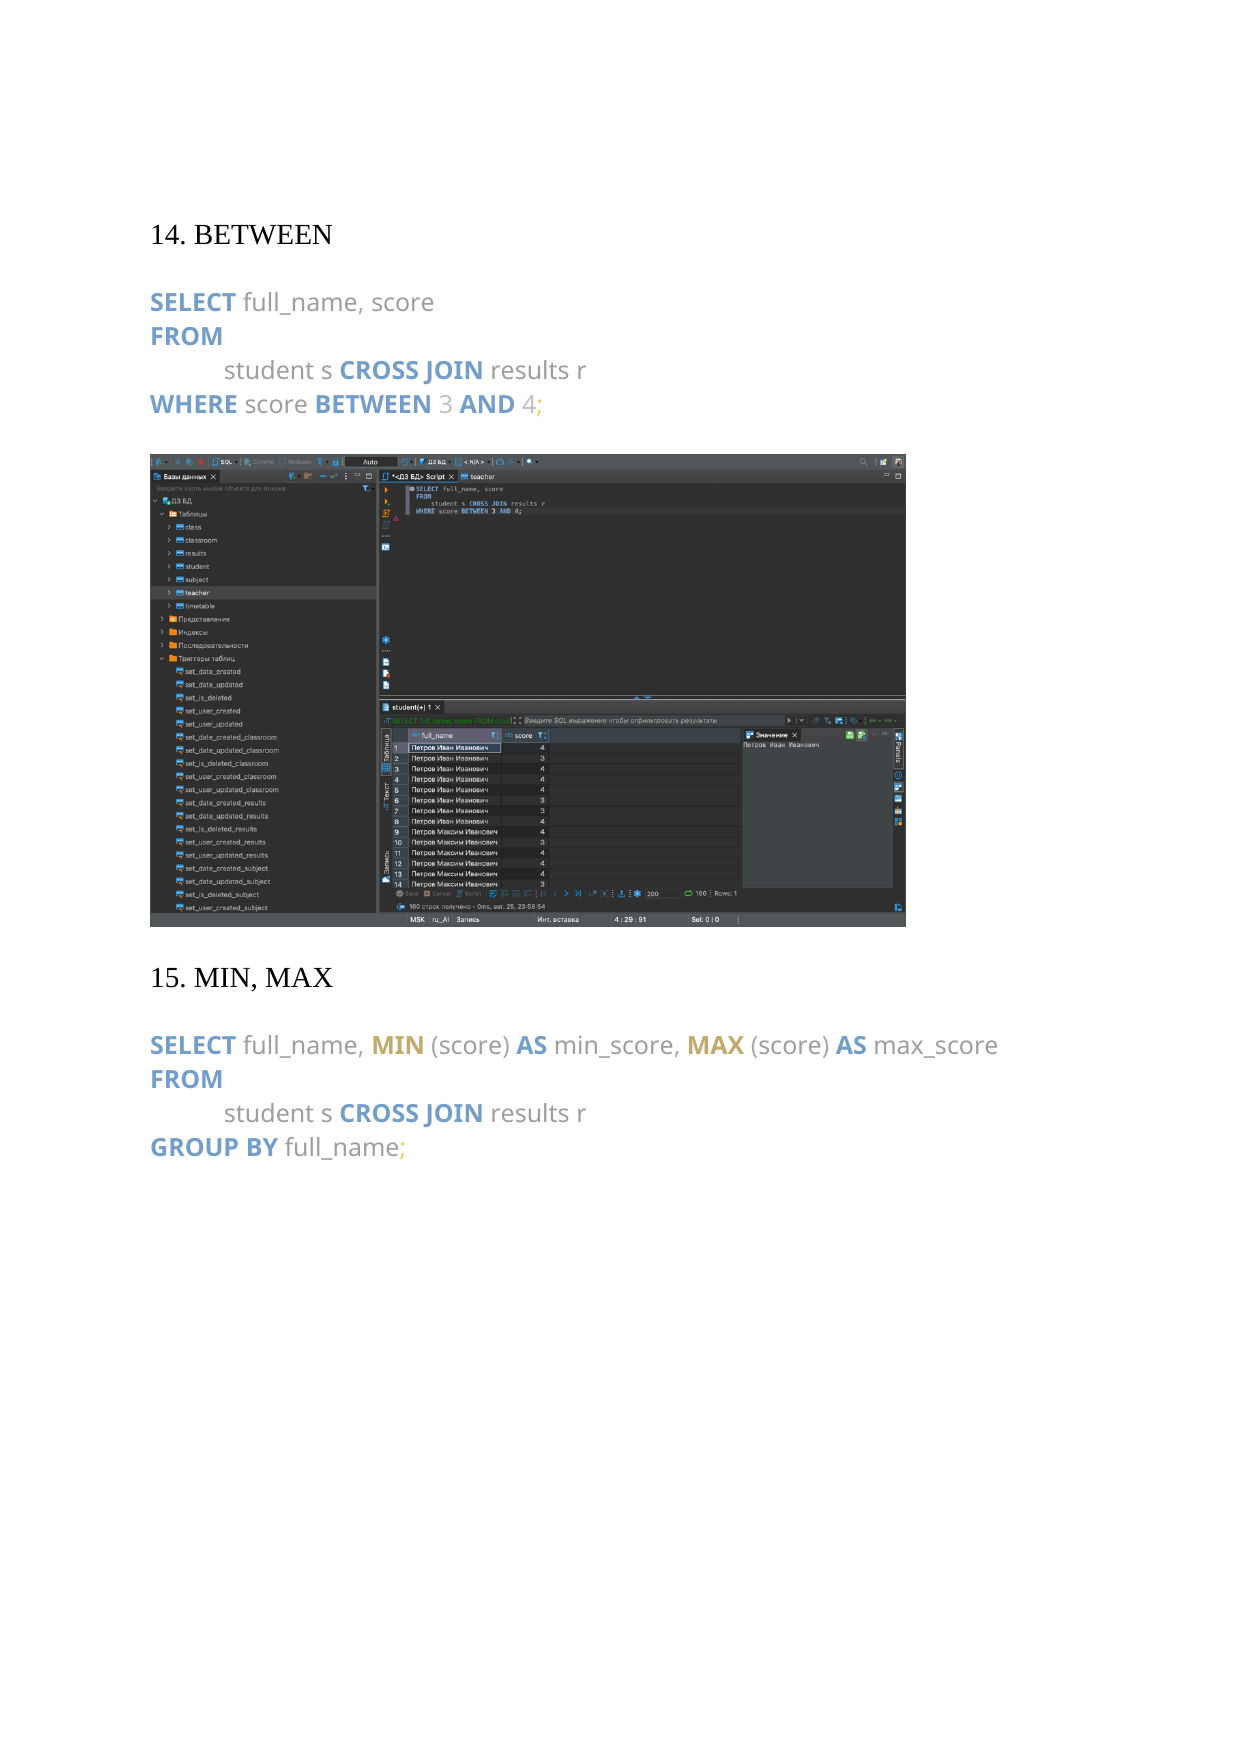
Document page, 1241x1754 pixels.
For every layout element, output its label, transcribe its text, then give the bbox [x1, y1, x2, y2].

text 14. BETWEEN [150, 217, 1090, 251]
text 15. MIN, MAX [150, 960, 1090, 994]
picture [150, 454, 906, 927]
text SELECT full_name, MIN (score) AS min_score, MAX (score) AS max_score [150, 1027, 1090, 1062]
text SELECT full_name, score [150, 284, 1090, 318]
text GROUP BY full_name; [150, 1130, 1090, 1164]
text FROM [150, 318, 1090, 352]
text WHERE score BETWEEN 3 AND 4; [150, 386, 1090, 420]
text FROM [150, 1062, 1090, 1096]
text student s CROSS JOIN results r [150, 1096, 1090, 1130]
text student s CROSS JOIN results r [150, 352, 1090, 386]
